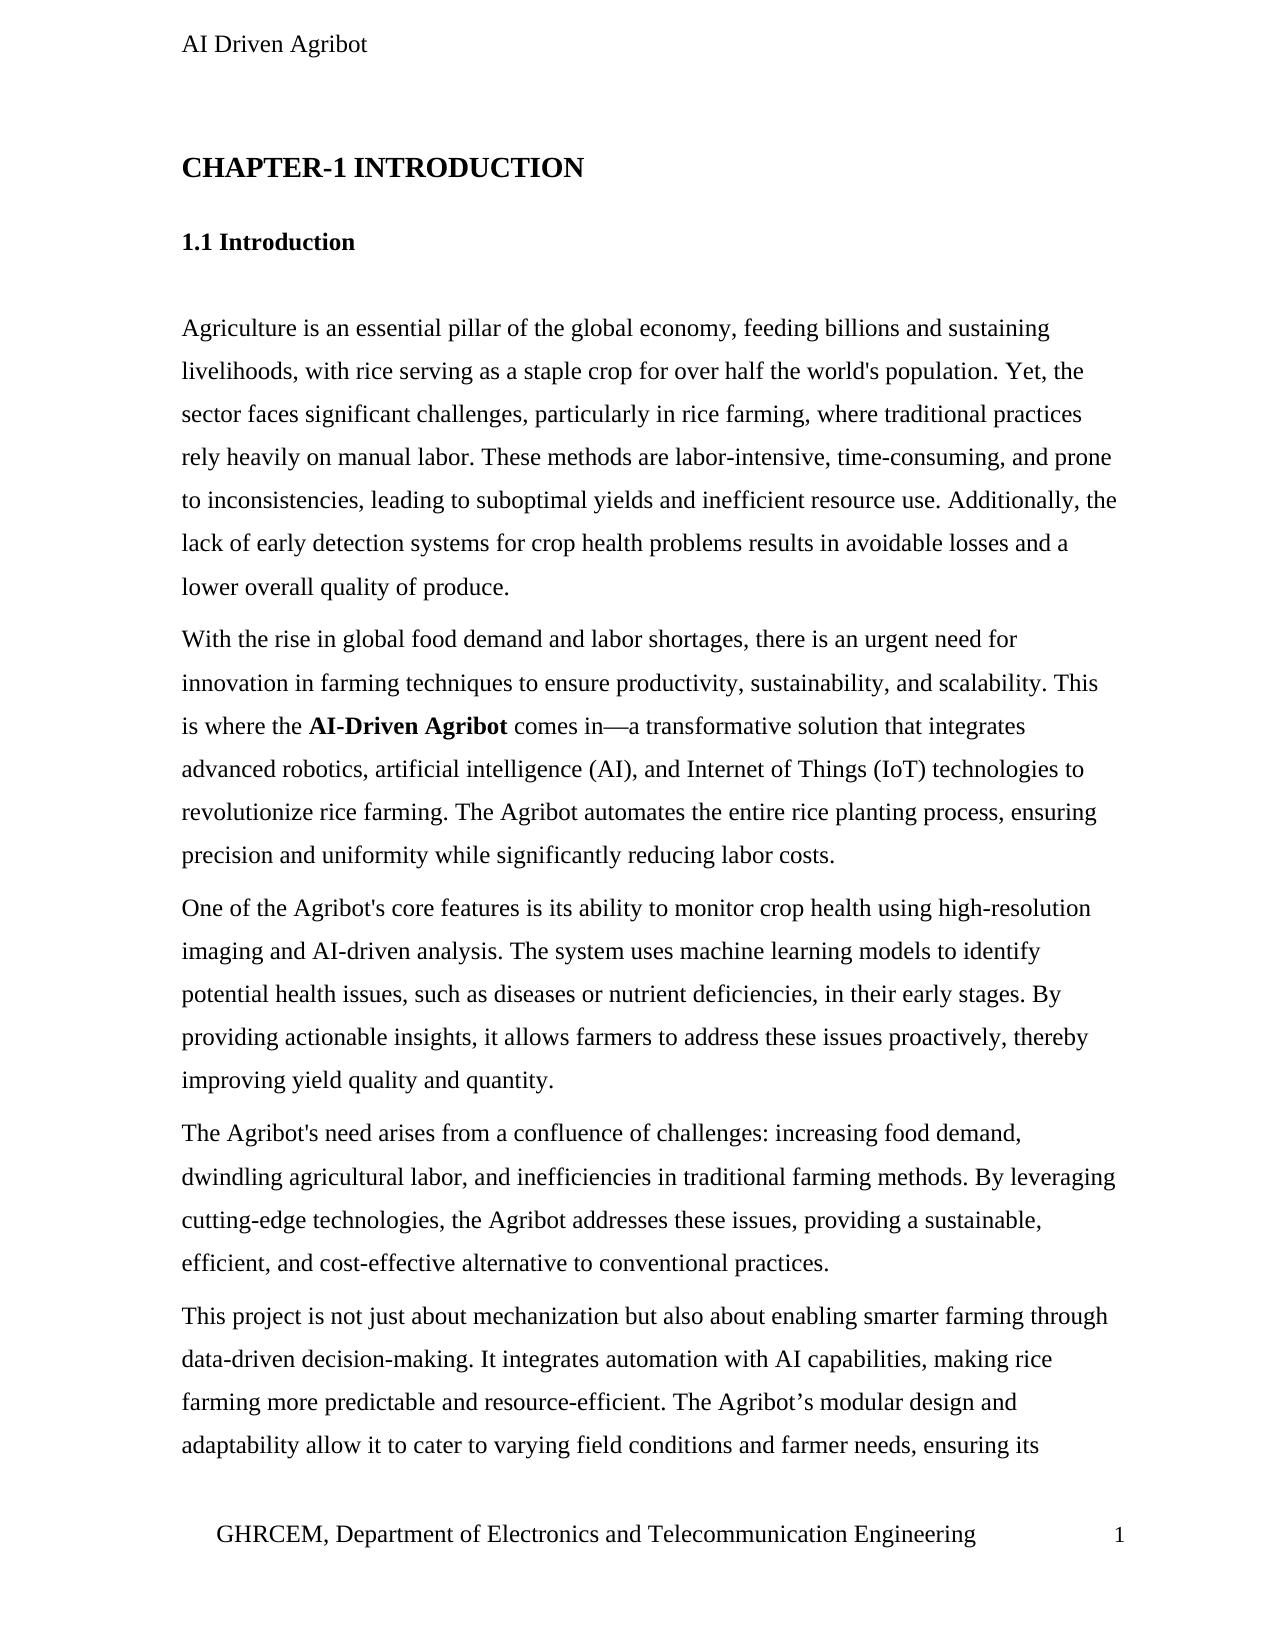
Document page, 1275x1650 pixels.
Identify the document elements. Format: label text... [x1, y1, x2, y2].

text Agriculture is an essential pillar of the global economy, feeding billions and sustaining livelihoods, with rice serving as a staple crop for over half the world's population. Yet, the sector faces significant challenges, particularly in rice farming, where traditional practices rely heavily on manual labor. These methods are labor-intensive, time-consuming, and prone to inconsistencies, leading to suboptimal yields and inefficient resource use. Additionally, the lack of early detection systems for crop health problems results in avoidable losses and a lower overall quality of produce. [181, 313, 1121, 600]
text With the rise in global food demand and labor shortages, there is an urgent need for innovation in farming techniques to ensure productivity, sustainability, and scalability. This is where the AI-Driven Agribot comes in—a transformative solution that integrates advanced robotics, artificial intelligence (AI), and Internet of Things (IoT) technologies to revolutionize rice farming. The Agribot automates the entire rice planting process, ensuring precision and uniformity while significantly reducing labor costs. [181, 624, 1121, 869]
text The Agribot's need arises from a confluence of challenges: increasing food demand, dwindling agricultural labor, and inefficiencies in traditional farming methods. By leveraging cutting-edge technologies, the Agribot addresses these issues, providing a sustainable, efficient, and cost-effective alternative to conventional practices. [181, 1118, 1121, 1277]
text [181, 1301, 1121, 1459]
text One of the Agribot's core features is its ability to monitor crop health using high-resolution imaging and AI-driven analysis. The system uses machine learning models to identify potential health issues, such as diseases or nutrient deficiencies, in their early stages. By providing actionable insights, it allows farmers to address these issues proactively, thereby improving yield quality and quantity. [181, 893, 1121, 1094]
text CHAPTER-1 INTRODUCTION [181, 150, 1125, 183]
list Introduction [181, 227, 1125, 255]
